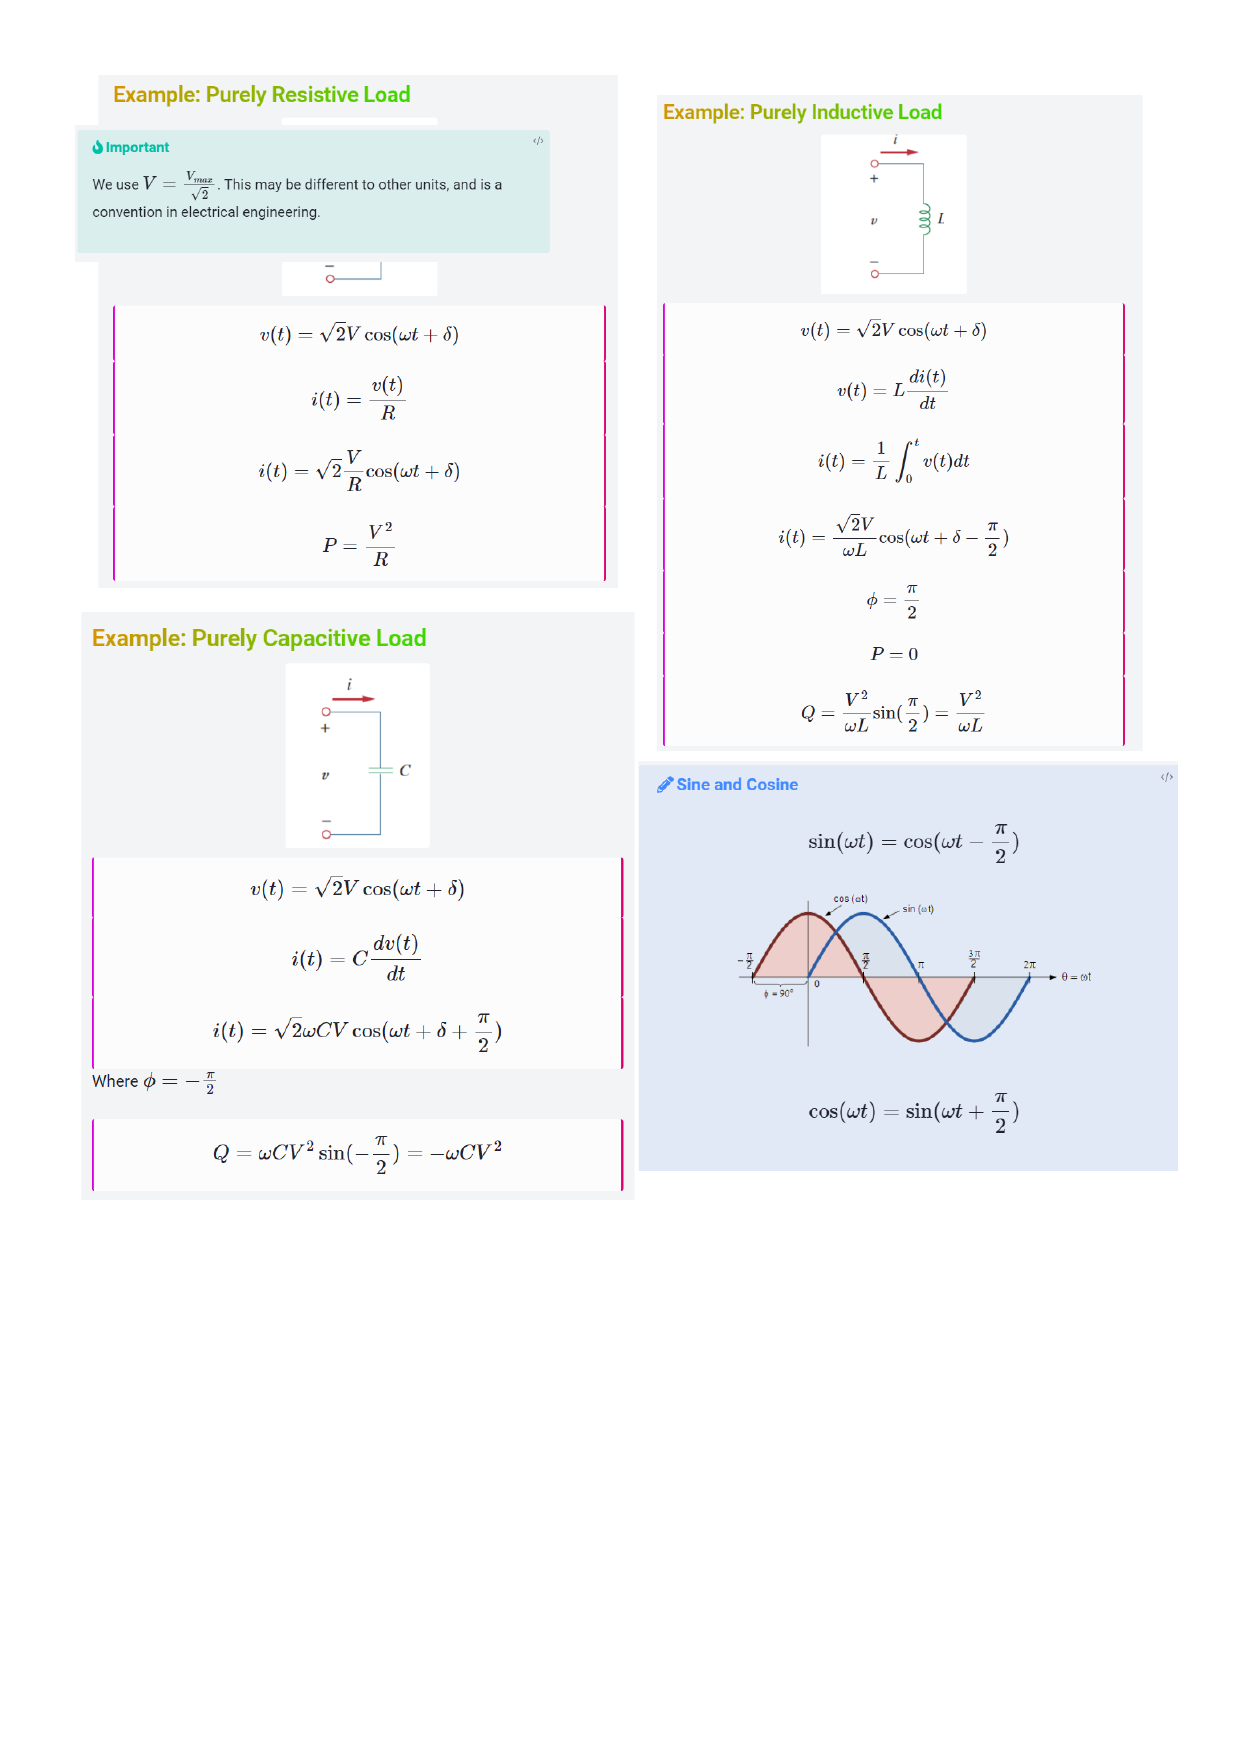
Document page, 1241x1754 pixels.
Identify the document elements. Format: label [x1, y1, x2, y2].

picture [657, 95, 1143, 751]
picture [638, 761, 1178, 1171]
picture [75, 75, 618, 588]
picture [81, 612, 635, 1200]
